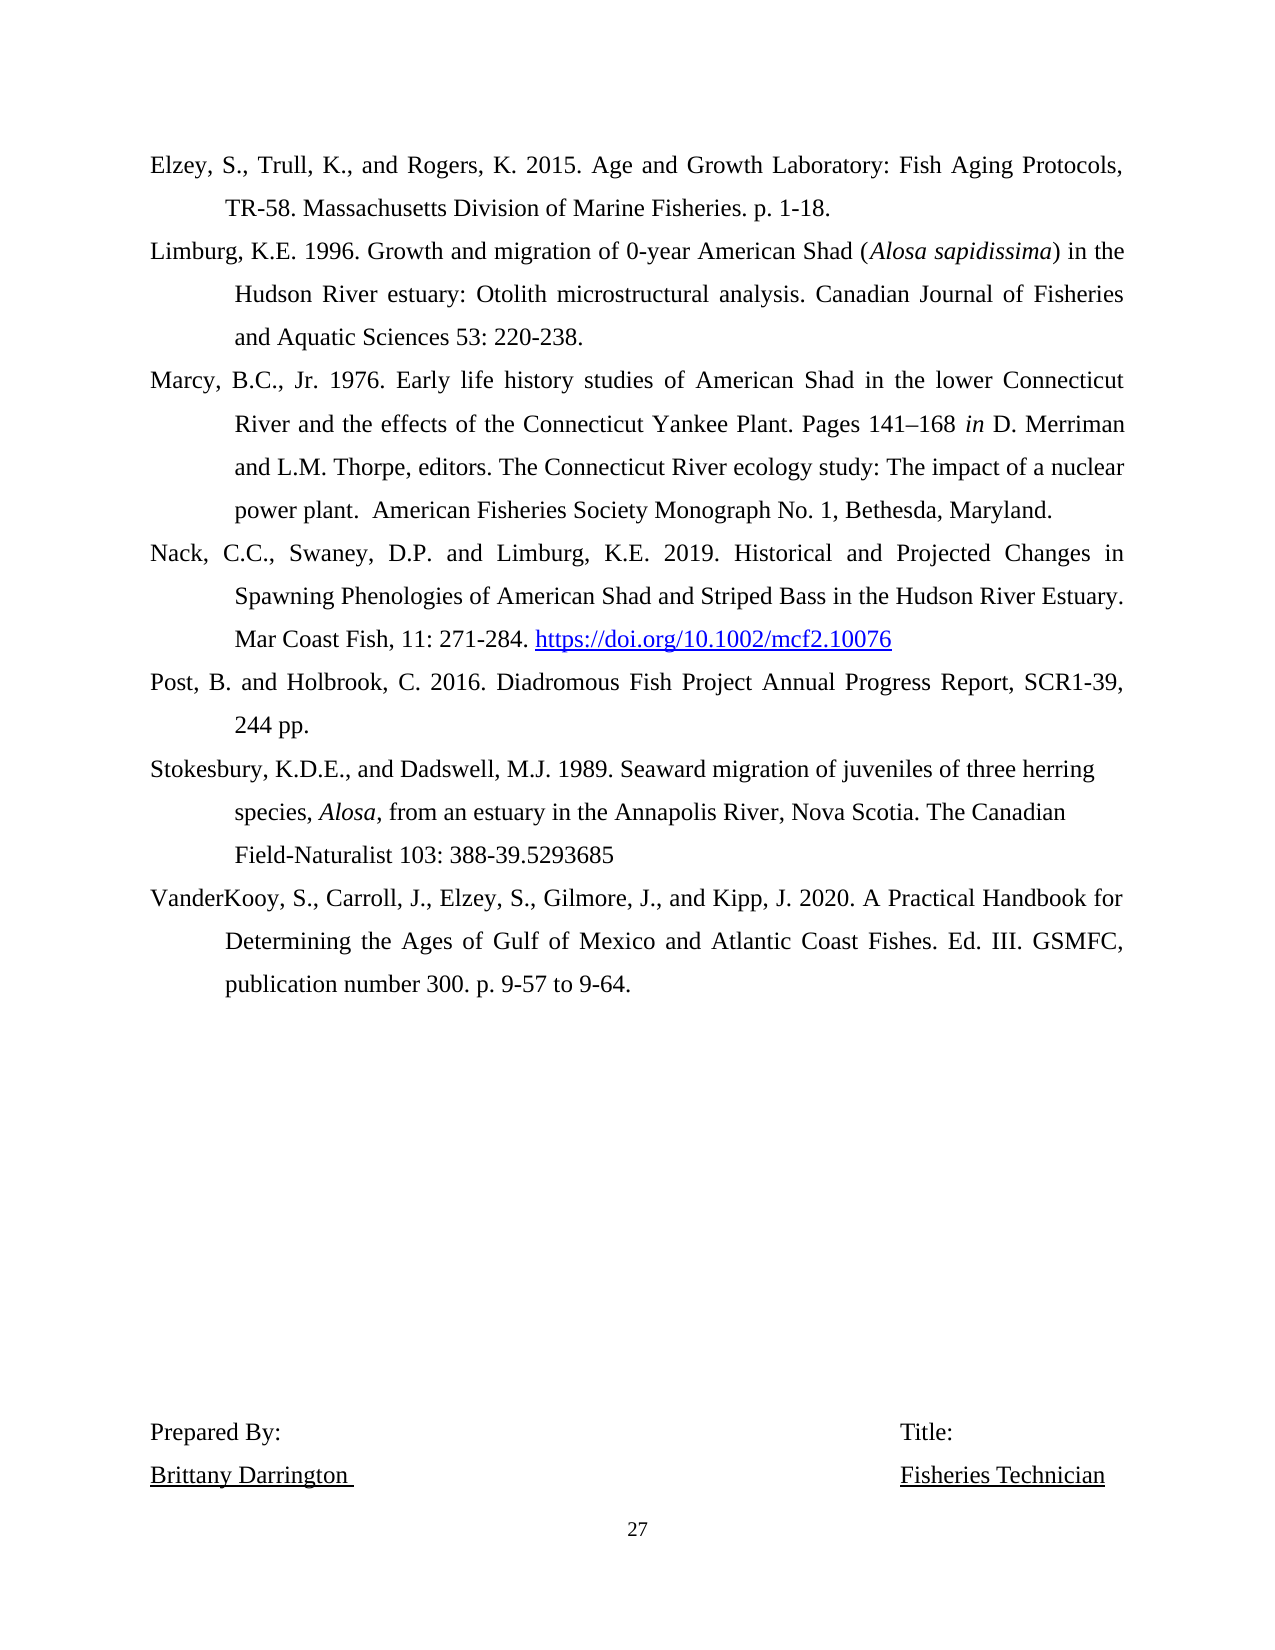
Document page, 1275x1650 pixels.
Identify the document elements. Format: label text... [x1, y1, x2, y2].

text Marcy, B.C., Jr. 1976. Early life history studies of American Shad in the lower Connecticut River and the effects of the Connecticut Yankee Plant. Pages 141–168 in D. Merriman and L.M. Thorpe, editors. The Connecticut River ecology study: The impact of a nuclear power plant. American Fisheries Society Monograph No. 1, Bethesda, Maryland. [150, 366, 1125, 524]
text Field-Naturalist 103: 388-39.5293685 [160, 840, 1125, 869]
text VanderKooy, S., Carroll, J., Elzey, S., Gilmore, J., and Kipp, J. 2020. A Practical Handbook for Determining the Ages of Gulf of Mexico and Atlantic Coast Fishes. Ed. III. GSMFC, publication number 300. p. 9-57 to 9-64. [150, 883, 1125, 998]
text Post, B. and Holbrook, C. 2016. Diadromous Fish Project Annual Progress Report, SCR1-39, 244 pp. [150, 667, 1125, 739]
text Stokesbury, K.D.E., and Dadswell, M.J. 1989. Seaward migration of juveniles of three herring [150, 754, 1125, 782]
text Prepared By: Title: [150, 1417, 1125, 1446]
text Elzey, S., Trull, K., and Rogers, K. 2015. Age and Growth Laboratory: Fish Aging Protocols, TR-58. Massachusetts Division of Marine Fisheries. p. 1-18. [150, 150, 1125, 222]
text Nack, C.C., Swaney, D.P. and Limburg, K.E. 2019. Historical and Projected Changes in Spawning Phenologies of American Shad and Striped Bass in the Hudson River Estuary. Mar Coast Fish, 11: 271-284. https://doi.org/10.1002/mcf2.10076 [150, 538, 1125, 653]
text Brittany Darrington Fisheries Technician [150, 1460, 1125, 1489]
text Limburg, K.E. 1996. Growth and migration of 0-year American Shad (Alosa sapidissima) in the Hudson River estuary: Otolith microstructural analysis. Canadian Journal of Fisheries and Aquatic Sciences 53: 220-238. [150, 236, 1125, 351]
text species, Alosa, from an estuary in the Annapolis River, Nova Scotia. The Canadian [160, 797, 1125, 826]
